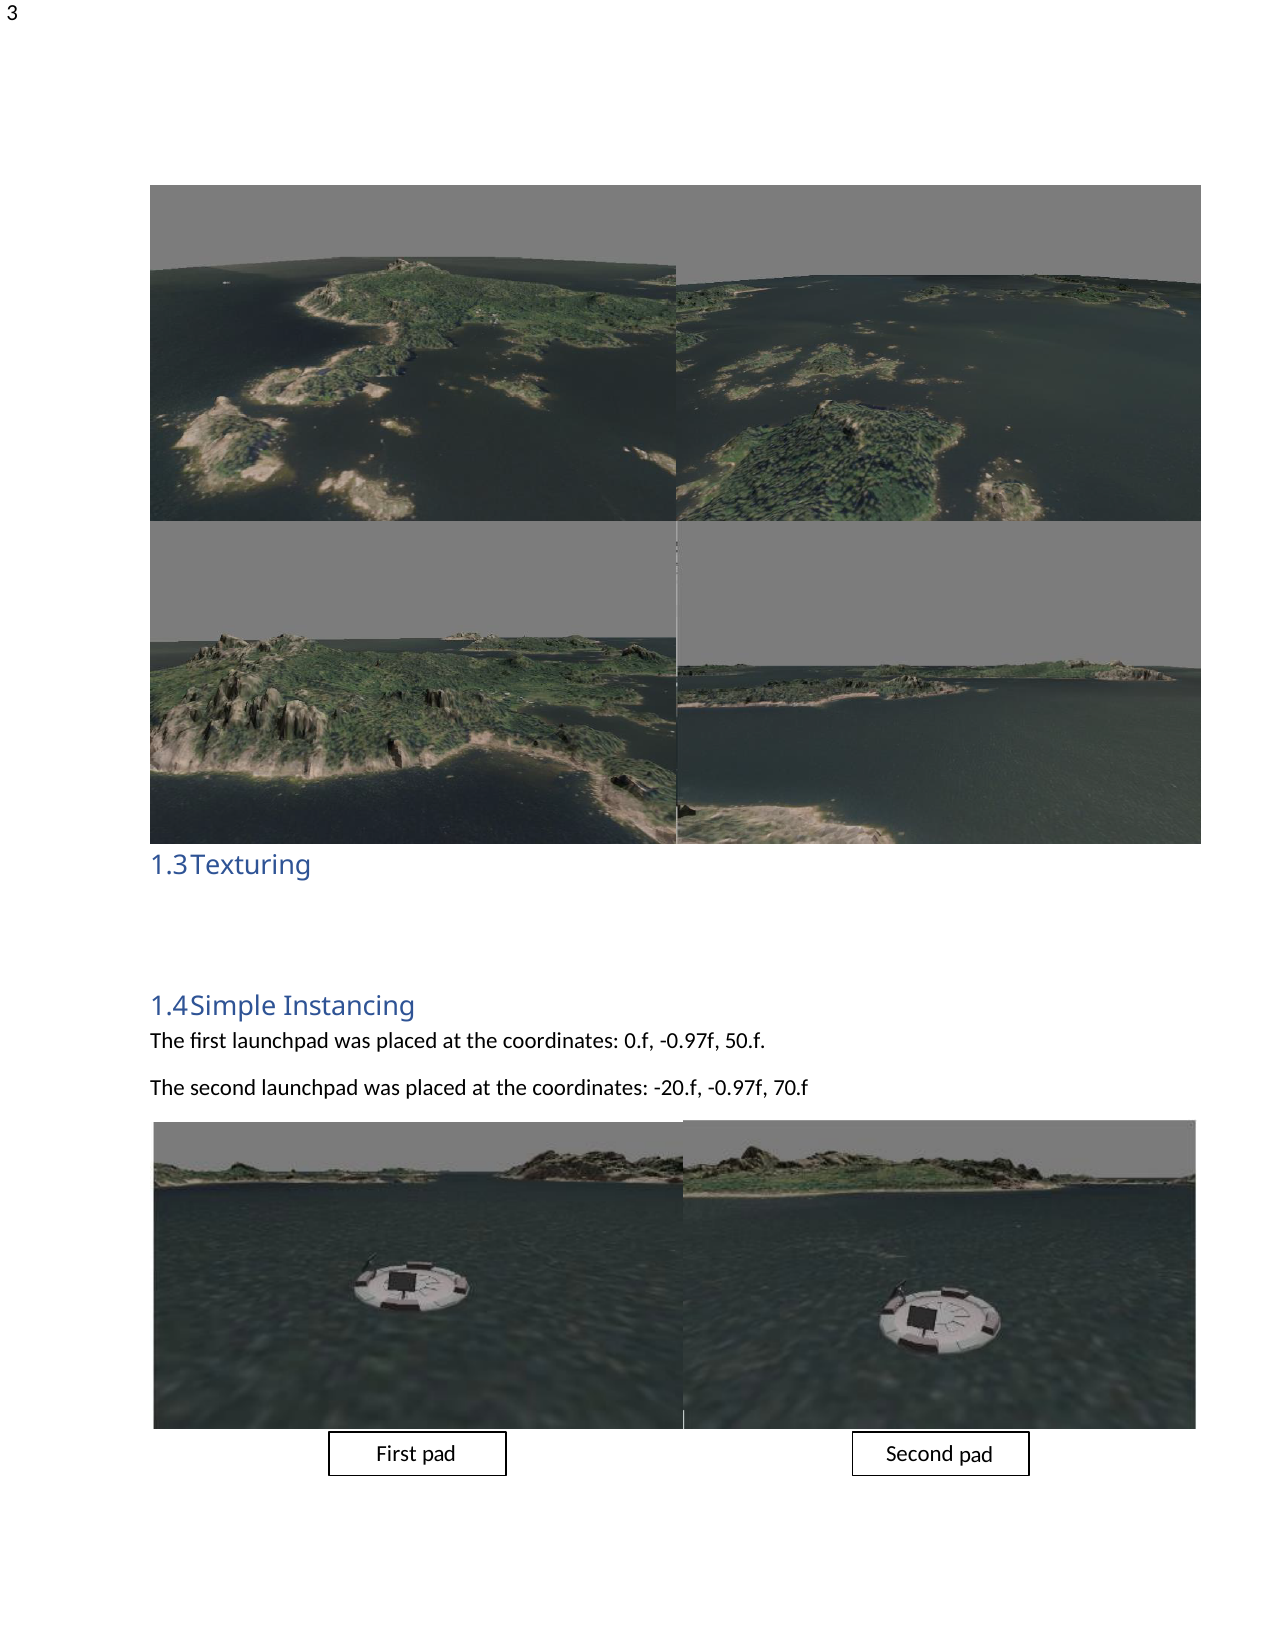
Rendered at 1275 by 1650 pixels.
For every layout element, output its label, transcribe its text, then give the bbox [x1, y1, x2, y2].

text The first launchpad was placed at the coordinates: 0.f, -0.97f, 50.f. [150, 1026, 1210, 1054]
picture [150, 1119, 1197, 1429]
picture [150, 185, 1201, 844]
list Simple Instancing [150, 987, 1210, 1023]
text The second launchpad was placed at the coordinates: -20.f, -0.97f, 70.f [150, 1073, 1210, 1101]
